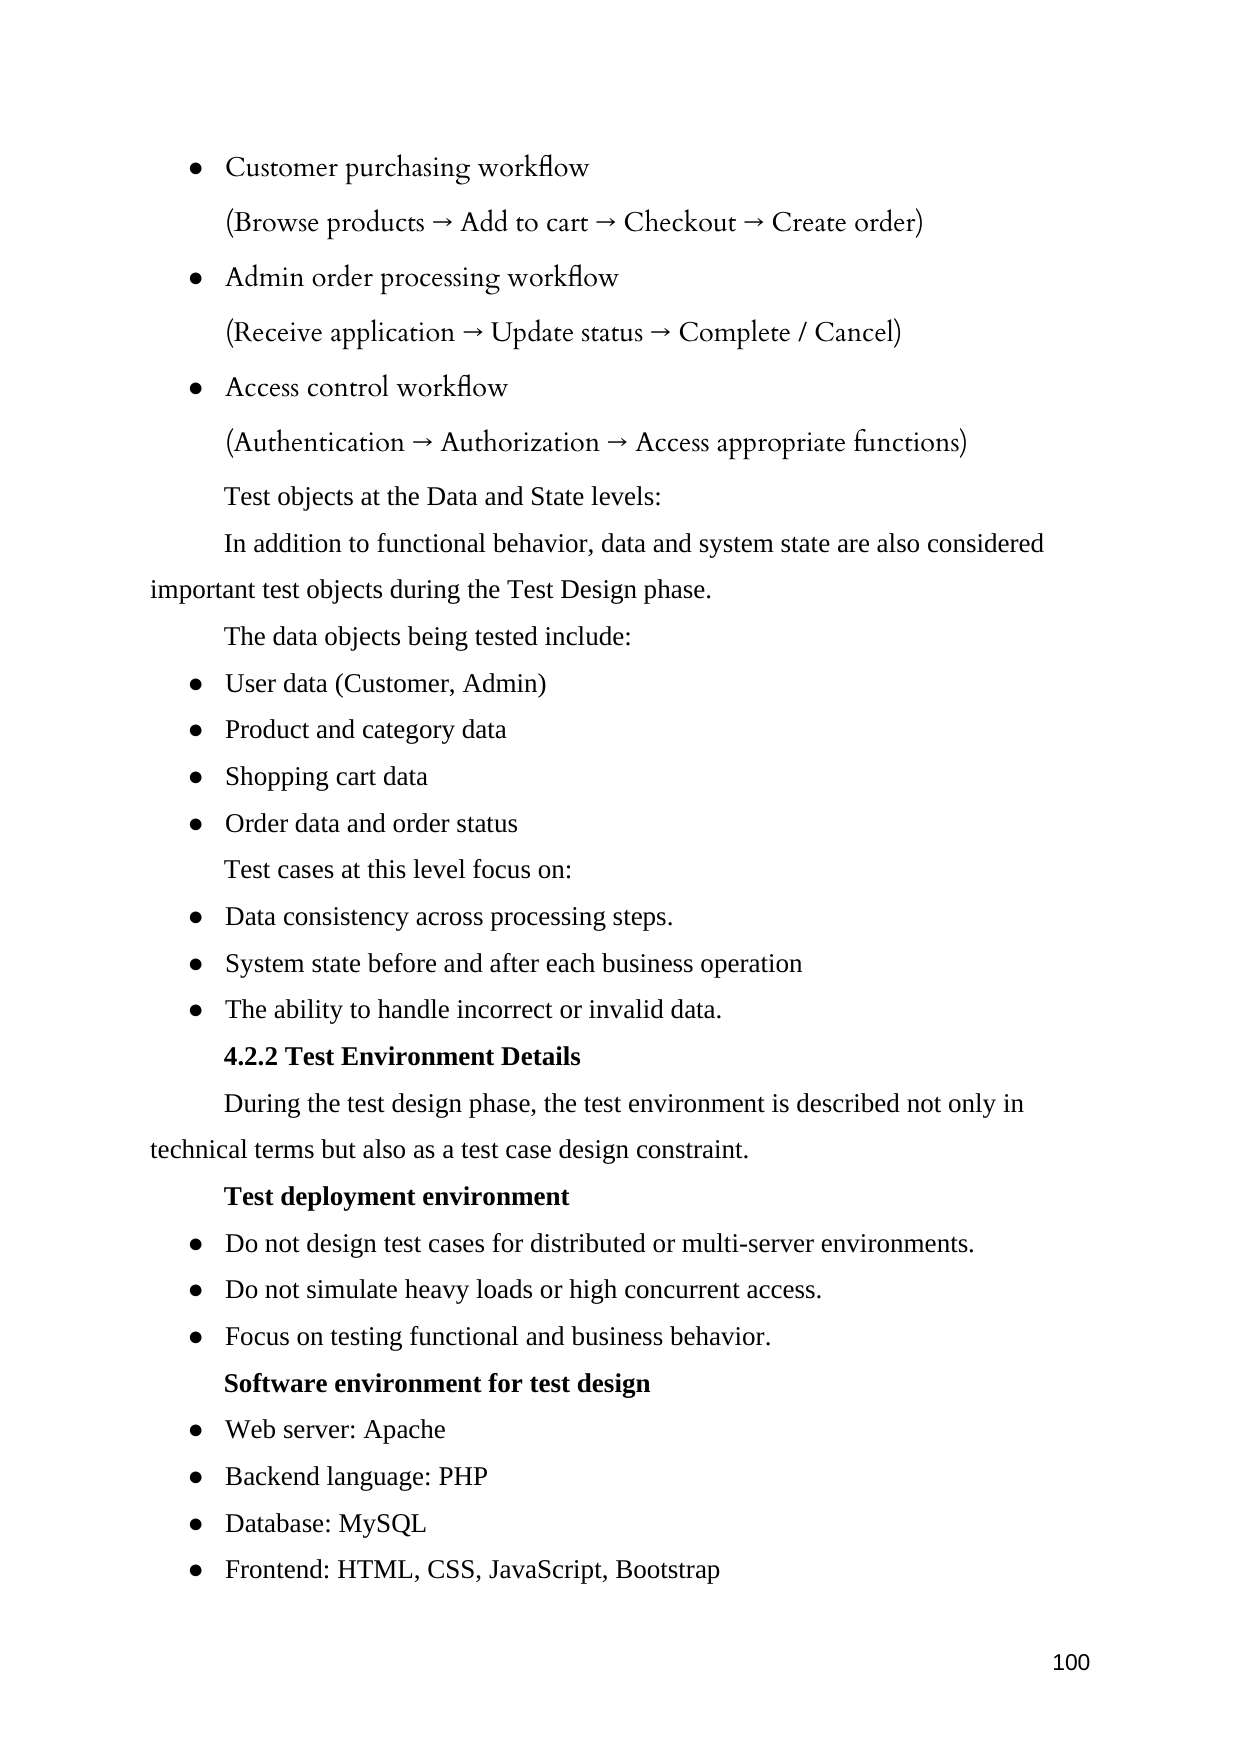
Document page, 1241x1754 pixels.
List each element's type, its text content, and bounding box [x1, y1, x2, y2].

text During the test design phase, the test environment is described not only in technical terms but also as a test case design constraint. [150, 1087, 1090, 1164]
list Customer purchasing workflow (Browse products → Add to cart → Checkout → Create order) [187, 150, 1090, 242]
subtitle 4.2.2 Test Environment Details [150, 1040, 1090, 1071]
list Frontend: HTML, CSS, JavaScript, Bootstrap [187, 1553, 1090, 1584]
list Data consistency across processing steps. [187, 900, 1090, 931]
list Backend language: PHP [187, 1460, 1090, 1491]
list Product and category data [187, 713, 1090, 744]
list Shopping cart data [187, 760, 1090, 791]
text Test deployment environment [150, 1180, 1090, 1211]
list Admin order processing workflow (Receive application → Update status → Complete / Cancel) [187, 260, 1090, 352]
text Test objects at the Data and State levels: [150, 480, 1090, 511]
text The data objects being tested include: [150, 620, 1090, 651]
list The ability to handle incorrect or invalid data. [187, 993, 1090, 1024]
text In addition to functional behavior, data and system state are also considered important test objects during the Test Design phase. [150, 527, 1090, 604]
list Do not design test cases for distributed or multi-server environments. [187, 1227, 1090, 1258]
text Software environment for test design [150, 1367, 1090, 1398]
list Web server: Apache [187, 1413, 1090, 1444]
list Focus on testing functional and business behavior. [187, 1320, 1090, 1351]
list Do not simulate heavy loads or high concurrent access. [187, 1273, 1090, 1304]
text Test cases at this level focus on: [150, 853, 1090, 884]
list Access control workflow (Authentication → Authorization → Access appropriate functions) [187, 370, 1090, 462]
list System state before and after each business operation [187, 947, 1090, 978]
list Database: MySQL [187, 1507, 1090, 1538]
list User data (Customer, Admin) [187, 667, 1090, 698]
list Order data and order status [187, 807, 1090, 838]
